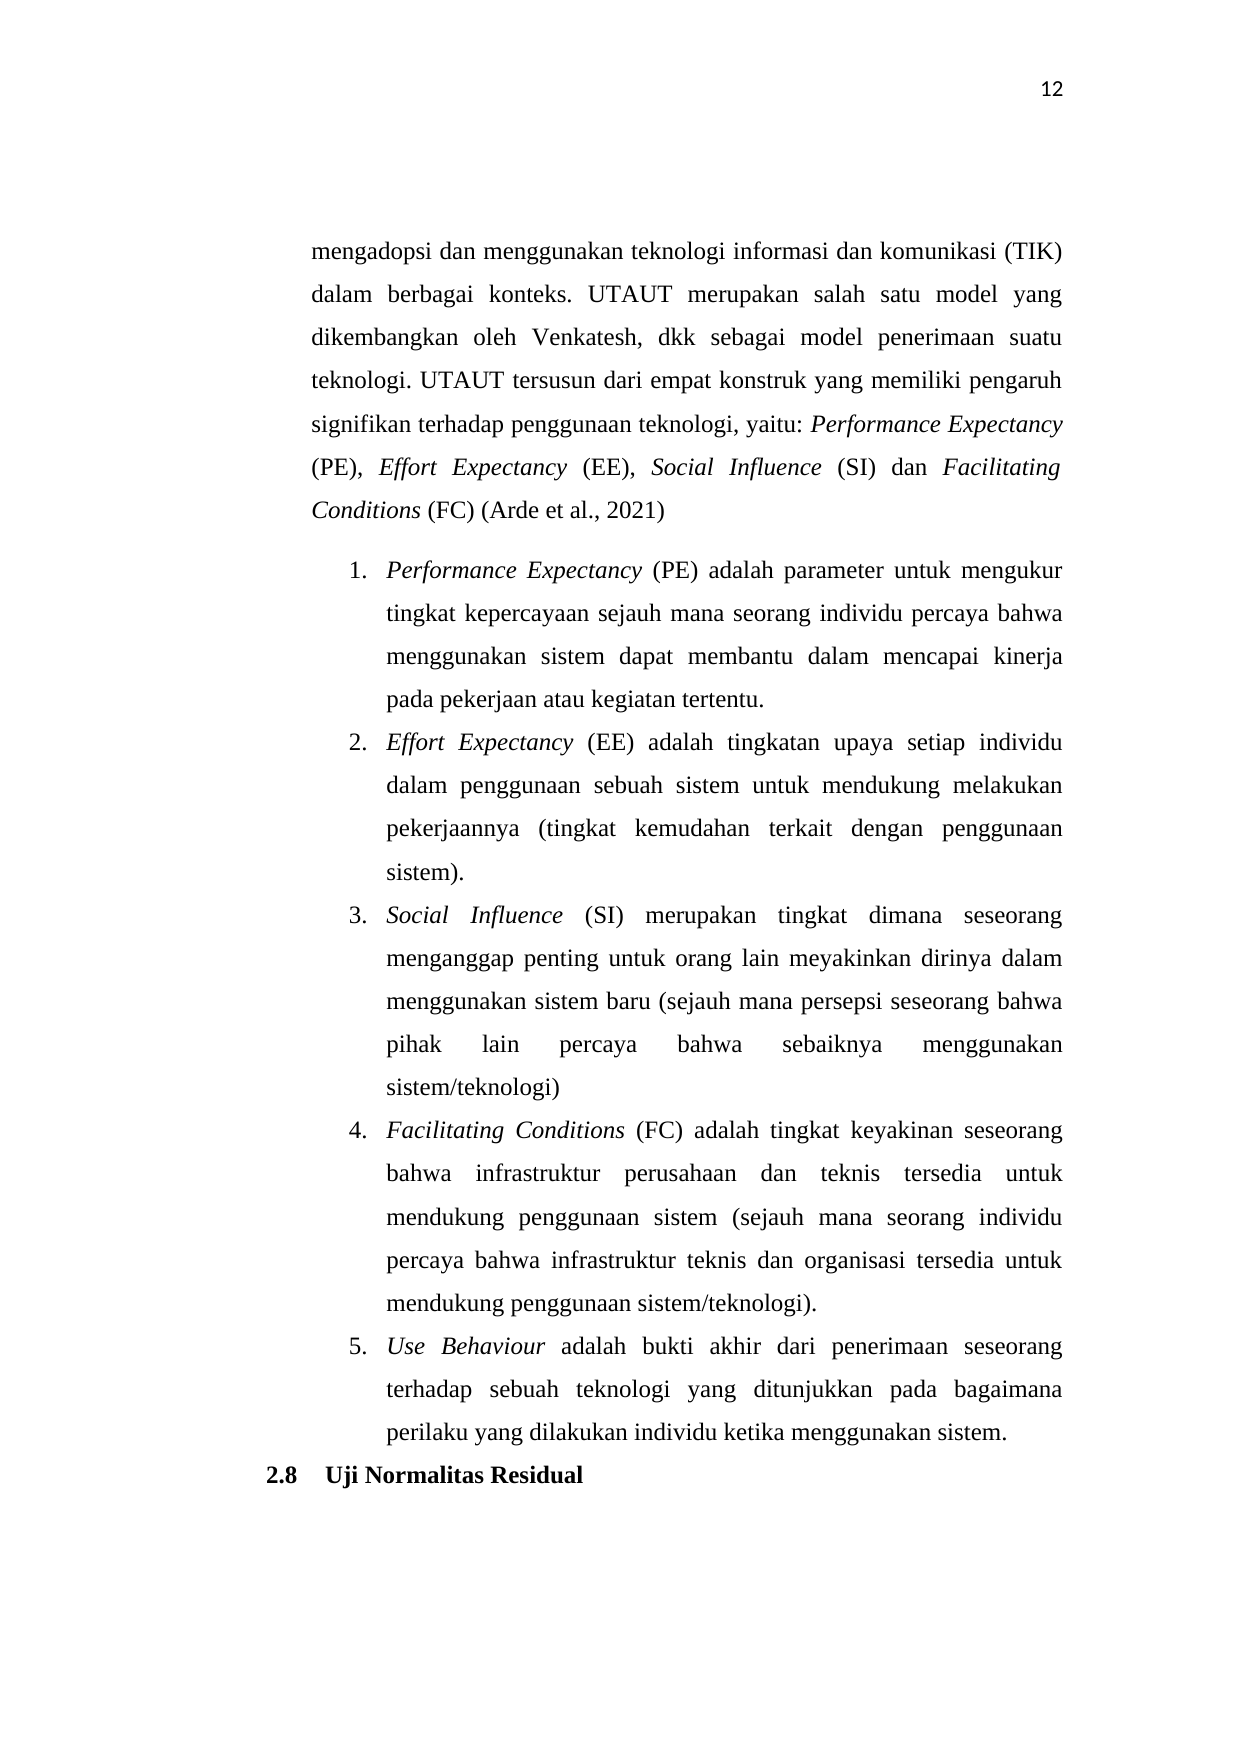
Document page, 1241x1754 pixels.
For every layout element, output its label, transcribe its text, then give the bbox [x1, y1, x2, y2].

list Use Behaviour adalah bukti akhir dari penerimaan seseorang terhadap sebuah teknologi yang ditunjukkan pada bagaimana perilaku yang dilakukan individu ketika menggunakan sistem. [349, 1331, 1063, 1446]
list Effort Expectancy (EE) adalah tingkatan upaya setiap individu dalam penggunaan sebuah sistem untuk mendukung melakukan pekerjaannya (tingkat kemudahan terkait dengan penggunaan sistem). [349, 727, 1063, 885]
list Social Influence (SI) merupakan tingkat dimana seseorang menganggap penting untuk orang lain meyakinkan dirinya dalam menggunakan sistem baru (sejauh mana persepsi seseorang bahwa pihak lain percaya bahwa sebaiknya menggunakan sistem/teknologi) [349, 900, 1063, 1101]
list Performance Expectancy (PE) adalah parameter untuk mengukur tingkat kepercayaan sejauh mana seorang individu percaya bahwa menggunakan sistem dapat membantu dalam mencapai kinerja pada pekerjaan atau kegiatan tertentu. [349, 555, 1063, 713]
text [311, 236, 1063, 524]
list Uji Normalitas Residual [266, 1460, 1063, 1489]
list Facilitating Conditions (FC) adalah tingkat keyakinan seseorang bahwa infrastruktur perusahaan dan teknis tersedia untuk mendukung penggunaan sistem (sejauh mana seorang individu percaya bahwa infrastruktur teknis dan organisasi tersedia untuk mendukung penggunaan sistem/teknologi). [349, 1115, 1063, 1317]
